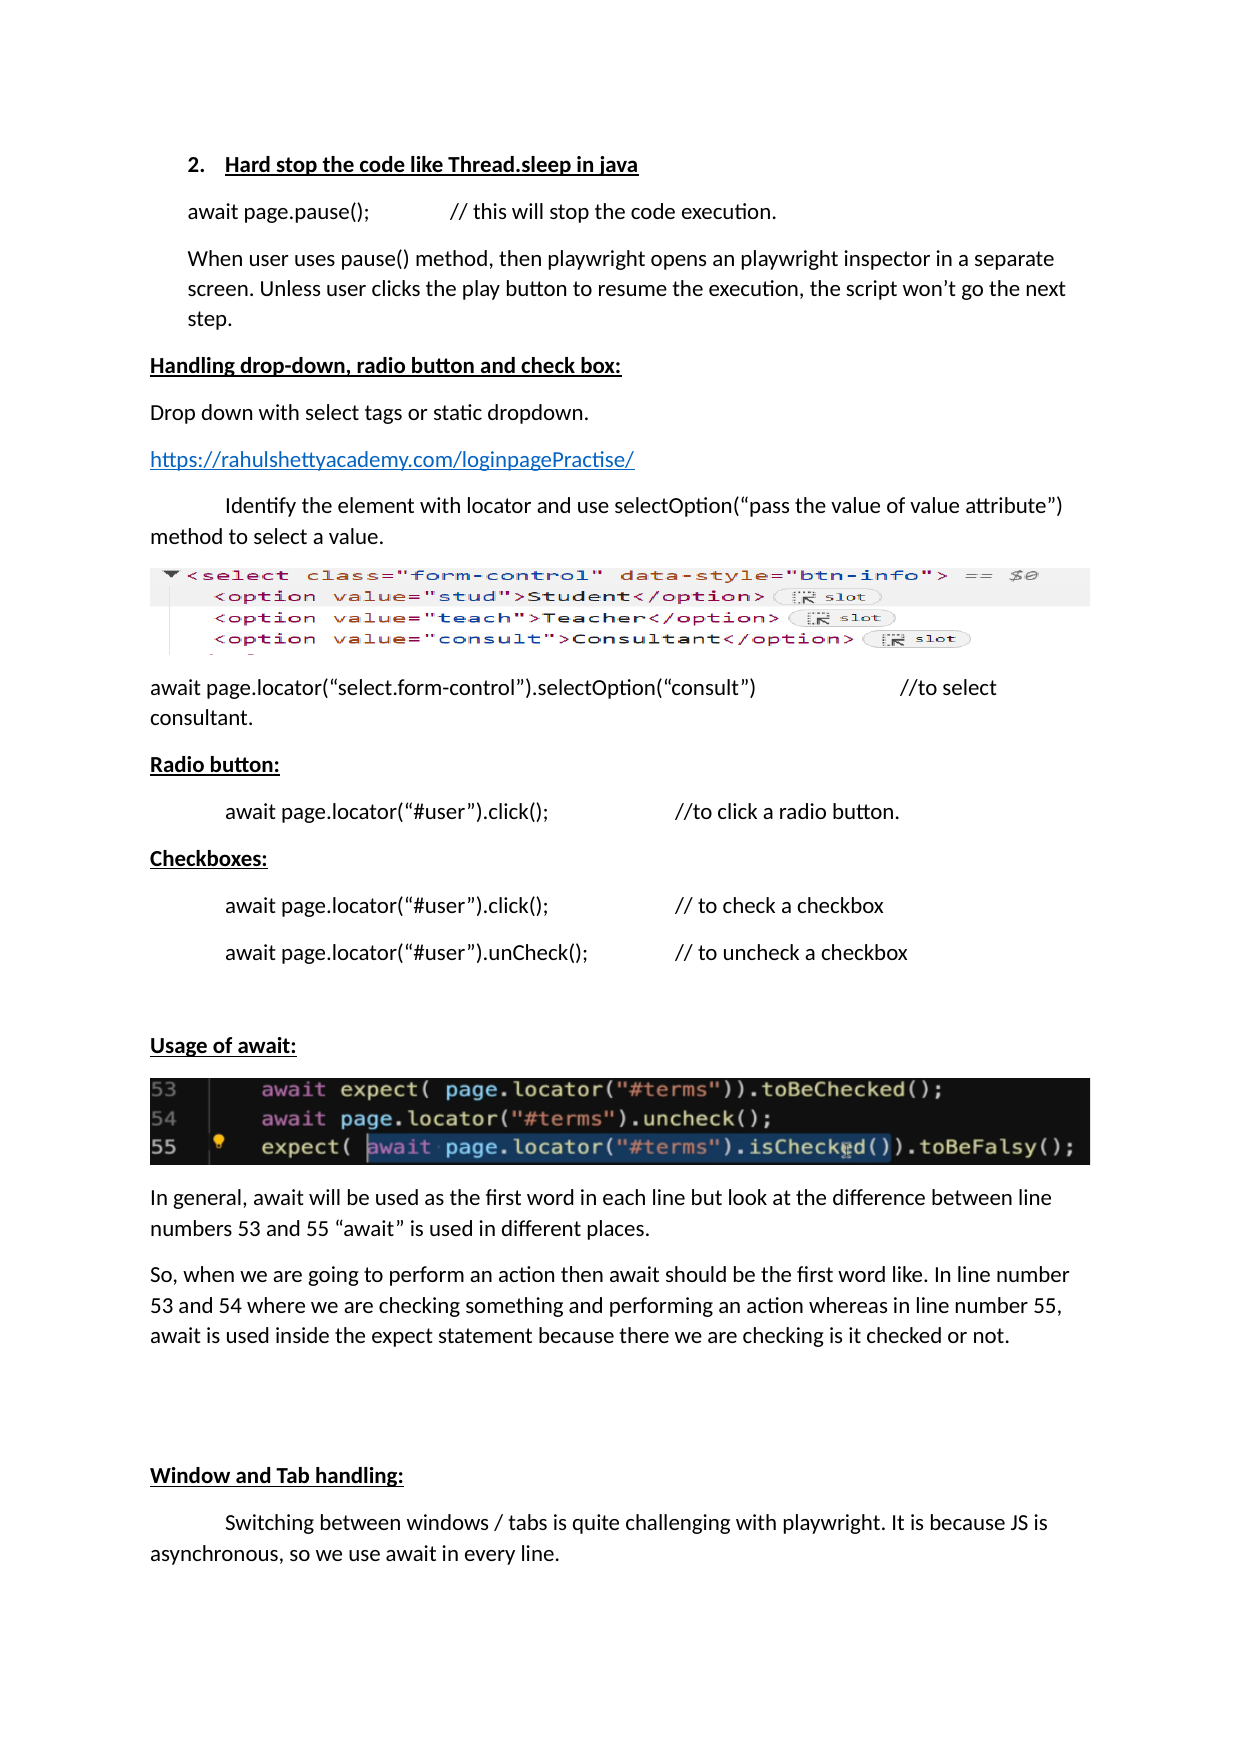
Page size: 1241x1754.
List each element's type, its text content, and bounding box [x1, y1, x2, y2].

text Checkboxes: [150, 844, 1090, 872]
text await page.locator(“#user”).click(); // to check a checkbox [150, 891, 1090, 919]
text When user uses pause() method, then playwright opens an playwright inspector in a separate screen. Unless user clicks the play button to resume the execution, the script won’t go the next step. [187, 244, 1090, 332]
text Drop down with select tags or static dropdown. [150, 398, 1090, 426]
list Hard stop the code like Thread.sleep in java [187, 150, 1090, 178]
text Handling drop-down, radio button and check box: [150, 351, 1090, 379]
text await page.pause(); // this will stop the code execution. [187, 197, 1090, 225]
text Identify the element with locator and use selectOption(“pass the value of value attribute”) method to select a value. [150, 492, 1090, 550]
picture [150, 1078, 1091, 1165]
picture [150, 568, 1091, 655]
text https://rahulshettyacademy.com/loginpagePractise/ [150, 445, 1090, 473]
text Window and Tab handling: [150, 1462, 1090, 1489]
text So, when we are going to perform an action then await should be the first word like. In line number 53 and 54 where we are checking something and performing an action whereas in line number 55, await is used inside the expect statement because there we are checking is it checked or not. [150, 1261, 1090, 1349]
text await page.locator(“#user”).unCheck(); // to uncheck a checkbox [150, 938, 1090, 966]
text await page.locator(“select.form-control”).selectOption(“consult”) //to select consultant. [150, 673, 1090, 731]
text await page.locator(“#user”).click(); //to click a radio button. [150, 797, 1090, 825]
text In general, await will be used as the first word in each line but look at the difference between line numbers 53 and 55 “await” is used in different places. [150, 1183, 1090, 1242]
text Usage of await: [150, 1031, 1090, 1059]
text Switching between windows / tabs is quite challenging with playwright. It is because JS is asynchronous, so we use await in every line. [150, 1508, 1090, 1567]
text Radio button: [150, 750, 1090, 778]
